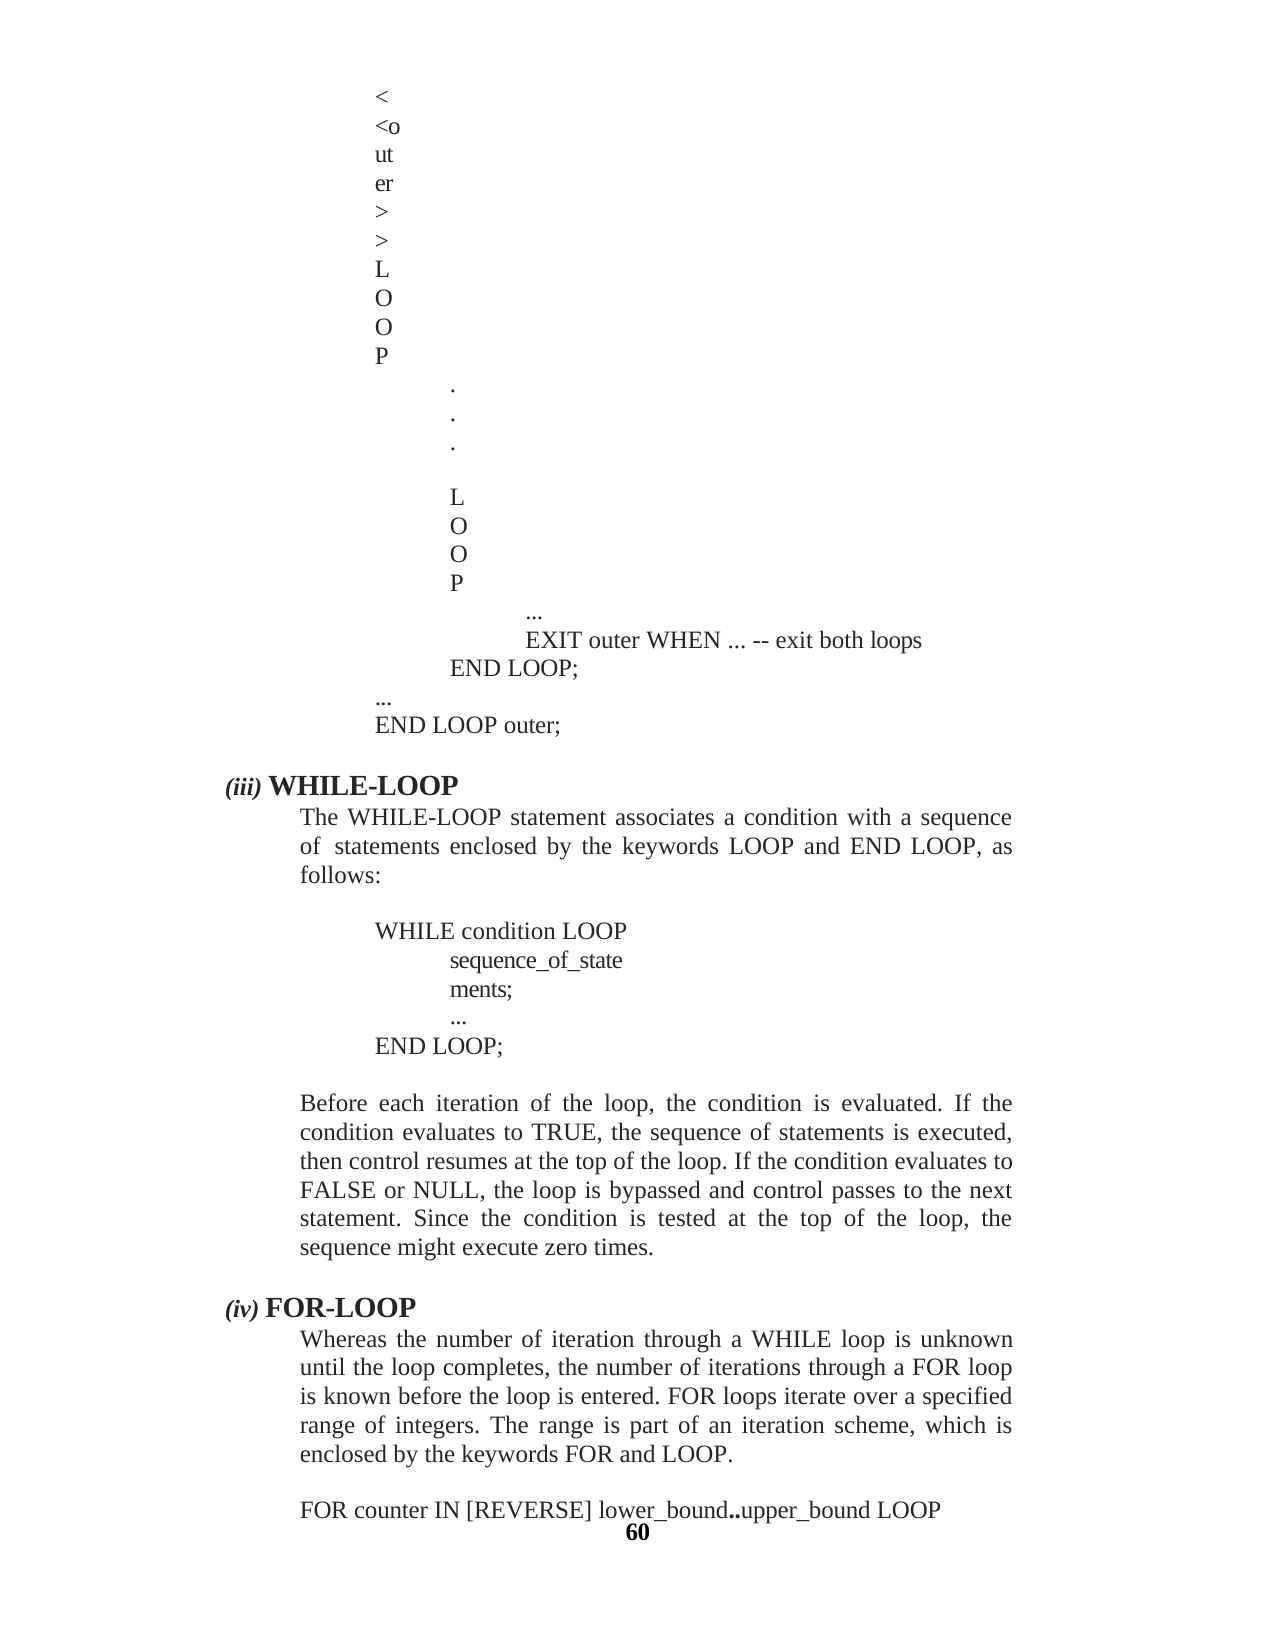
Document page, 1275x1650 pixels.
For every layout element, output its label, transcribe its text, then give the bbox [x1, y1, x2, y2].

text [299, 1496, 1009, 1524]
text <<outer>> LOOP [374, 82, 401, 369]
text The WHILE-LOOP statement associates a condition with a sequence of statements enclosed by the keywords LOOP and END LOOP, as follows: [299, 802, 1013, 888]
text END LOOP; [374, 1031, 1200, 1059]
subtitle WHILE-LOOP [224, 768, 1200, 802]
text Whereas the number of iteration through a WHILE loop is unknown until the loop completes, the number of iterations through a FOR loop is known before the loop is entered. FOR loops iterate over a specified range of integers. The range is part of an iteration scheme, which is enclosed by the keywords FOR and LOOP. [299, 1324, 1013, 1467]
text Before each iteration of the loop, the condition is evaluated. If the condition evaluates to TRUE, the sequence of statements is executed, then control resumes at the top of the loop. If the condition evaluates to FALSE or NULL, the loop is bypassed and control passes to the next statement. Since the condition is tested at the top of the loop, the sequence might execute zero times. [299, 1088, 1013, 1261]
text EXIT outer WHEN ... -- exit both loops [525, 625, 1200, 654]
text END LOOP; [449, 654, 1200, 682]
text ... [525, 597, 1200, 625]
text ... [449, 1002, 1200, 1030]
subtitle FOR-LOOP [224, 1290, 1200, 1323]
text WHILE condition LOOP sequence_of_statements; [374, 916, 638, 1002]
text END LOOP outer; [374, 711, 1200, 739]
text ... [374, 682, 1200, 711]
